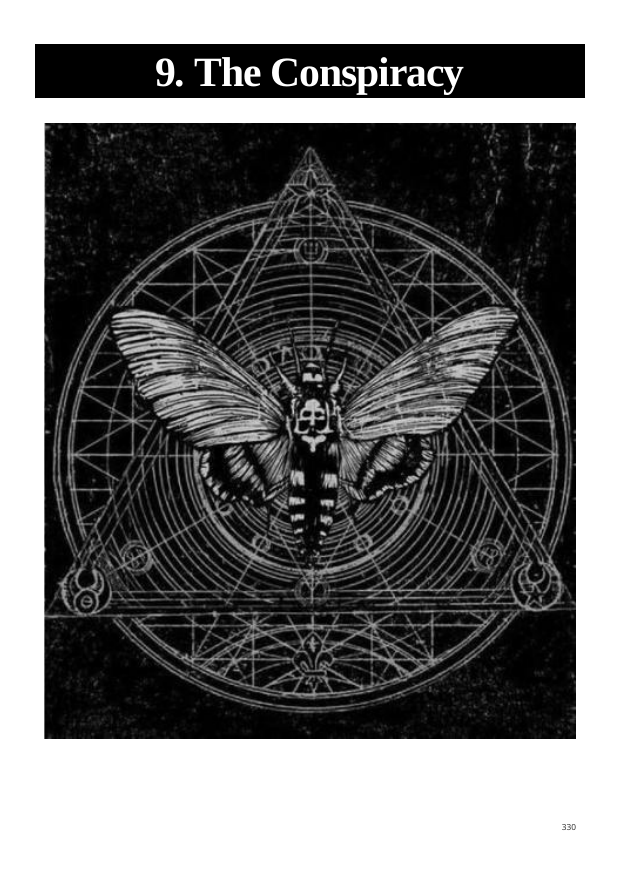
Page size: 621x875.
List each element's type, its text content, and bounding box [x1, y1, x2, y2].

picture [44, 123, 576, 739]
subtitle The Conspiracy [36, 45, 584, 97]
